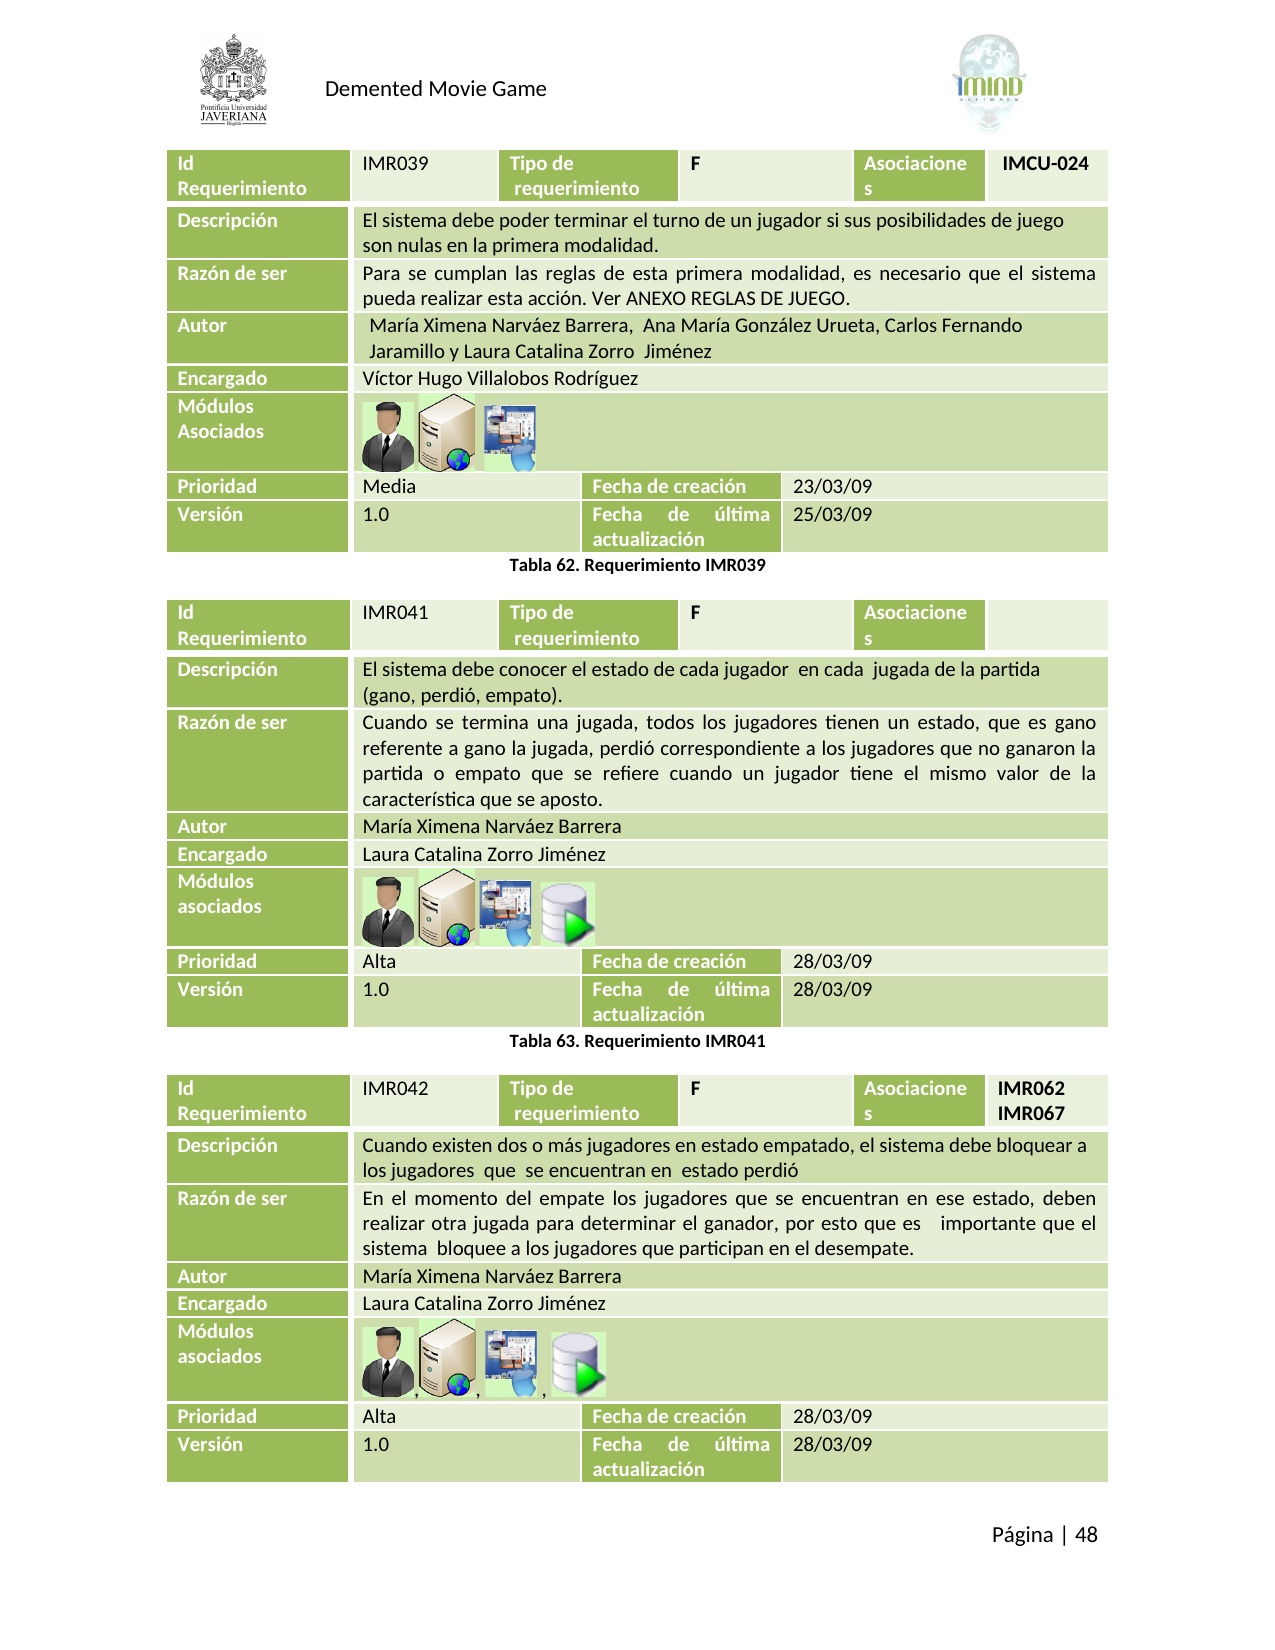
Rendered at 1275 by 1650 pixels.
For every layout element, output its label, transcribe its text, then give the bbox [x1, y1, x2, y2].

table_cell 1.0 [354, 1431, 580, 1482]
table_cell Media [354, 473, 580, 499]
table_cell 1.0 [354, 501, 580, 552]
table_cell Fecha de última actualización [582, 976, 781, 1027]
table_cell Prioridad [167, 1404, 348, 1429]
table_cell Descripción [167, 1132, 348, 1183]
table_cell Autor [167, 313, 348, 363]
table_cell Fecha de creación [582, 473, 781, 499]
table_cell 28/03/09 [783, 1431, 1108, 1482]
table_cell 23/03/09 [782, 473, 1108, 499]
table_cell Razón de ser [167, 710, 348, 811]
table_cell Encargado [167, 366, 348, 391]
table_header IMR039 [352, 150, 497, 201]
table_cell Razón de ser [167, 260, 348, 311]
table_header IMR041 [352, 600, 497, 650]
table_cell El sistema debe poder terminar el turno de un jugador si sus posibilidades de juego son nulas en la primera modalidad. [354, 207, 1108, 258]
table_header IMR042 [352, 1075, 497, 1126]
table_cell 28/03/09 [782, 949, 1108, 974]
table_header IMCU-024 [988, 150, 1108, 201]
table_header F [680, 150, 852, 201]
text Tabla 63. Requerimiento IMR041 [177, 1029, 1098, 1052]
table_cell Prioridad [167, 473, 348, 499]
table_cell Módulos asociados [167, 1318, 348, 1401]
table_cell María Ximena Narváez Barrera [354, 813, 1108, 839]
table_cell Fecha de creación [582, 1404, 781, 1429]
table_cell Descripción [167, 207, 348, 258]
table_cell Encargado [167, 841, 348, 866]
table_header F [680, 600, 852, 650]
picture [200, 34, 267, 126]
table_cell El sistema debe conocer el estado de cada jugador en cada jugada de la partida (gano, perdió, empato). [354, 657, 1108, 707]
table_cell María Ximena Narváez Barrera, Ana María González Urueta, Carlos Fernando Jaramillo y Laura Catalina Zorro Jiménez [354, 313, 1108, 363]
picture [362, 1327, 414, 1397]
table_cell [354, 393, 418, 471]
table_header Asociaciones [854, 600, 985, 650]
picture [479, 880, 532, 947]
table_cell Laura Catalina Zorro Jiménez [354, 841, 1108, 866]
table_header Tipo de requerimiento [499, 600, 678, 650]
picture [418, 868, 475, 947]
table_cell Módulos asociados [167, 868, 348, 946]
table_cell Alta [354, 1404, 580, 1429]
table_cell Para se cumplan las reglas de esta primera modalidad, es necesario que el sistema pueda realizar esta acción. Ver ANEXO REGLAS DE JUEGO. [354, 260, 1108, 311]
table_cell Fecha de última actualización [582, 1431, 781, 1482]
table_cell Versión [167, 976, 348, 1027]
table_cell Razón de ser [167, 1185, 348, 1261]
table_cell En el momento del empate los jugadores que se encuentran en ese estado, deben realizar otra jugada para determinar el ganador, por esto que es importante que el sistema bloquee a los jugadores que participan en el desempate. [354, 1185, 1108, 1261]
table_cell Encargado [167, 1291, 348, 1316]
table_cell Módulos Asociados [167, 393, 348, 471]
picture [551, 1332, 607, 1397]
table_cell Alta [354, 949, 580, 974]
table_cell Descripción [167, 657, 348, 707]
table_cell Fecha de creación [582, 949, 781, 974]
table_header Tipo de requerimiento [499, 150, 678, 201]
table_cell Fecha de última actualización [582, 501, 781, 552]
table_cell Laura Catalina Zorro Jiménez [354, 1291, 1108, 1316]
table_cell 28/03/09 [783, 976, 1108, 1027]
table_cell [475, 393, 1108, 471]
picture [419, 1318, 476, 1397]
table_cell [475, 868, 1108, 946]
table_cell Autor [167, 813, 348, 839]
table_cell Versión [167, 501, 348, 552]
table_cell 1.0 [354, 976, 580, 1027]
table_cell 28/03/09 [782, 1404, 1108, 1429]
table_cell Víctor Hugo Villalobos Rodríguez [354, 366, 1108, 391]
picture [485, 1330, 537, 1397]
picture [418, 393, 475, 472]
table_cell Autor [167, 1263, 348, 1288]
table_cell María Ximena Narváez Barrera [354, 1263, 1108, 1288]
table_header F [680, 1075, 852, 1126]
picture [484, 405, 536, 472]
table_cell [354, 868, 418, 946]
table_cell Prioridad [167, 949, 348, 974]
table_cell Versión [167, 1431, 348, 1482]
picture [540, 882, 596, 947]
table_cell ,, , [354, 1318, 1108, 1401]
table_header Id Requerimiento [167, 150, 350, 201]
text Tabla 62. Requerimiento IMR039 [177, 554, 1098, 577]
picture [951, 34, 1033, 138]
table_header Asociaciones [854, 1075, 985, 1126]
table_header [988, 600, 1108, 650]
table_cell 25/03/09 [783, 501, 1108, 552]
table_header IMR062 IMR067 [988, 1075, 1108, 1126]
table_header Id Requerimiento [167, 1075, 350, 1126]
table_header Asociaciones [854, 150, 985, 201]
table_header Id Requerimiento [167, 600, 350, 650]
table_header Tipo de requerimiento [499, 1075, 678, 1126]
table_cell Cuando se termina una jugada, todos los jugadores tienen un estado, que es gano referente a gano la jugada, perdió correspondiente a los jugadores que no ganaron la partida o empato que se refiere cuando un jugador tiene el mismo valor de la característica que se aposto. [354, 710, 1108, 811]
picture [362, 402, 414, 472]
table_cell Cuando existen dos o más jugadores en estado empatado, el sistema debe bloquear a los jugadores que se encuentran en estado perdió [354, 1132, 1108, 1183]
picture [362, 877, 414, 947]
